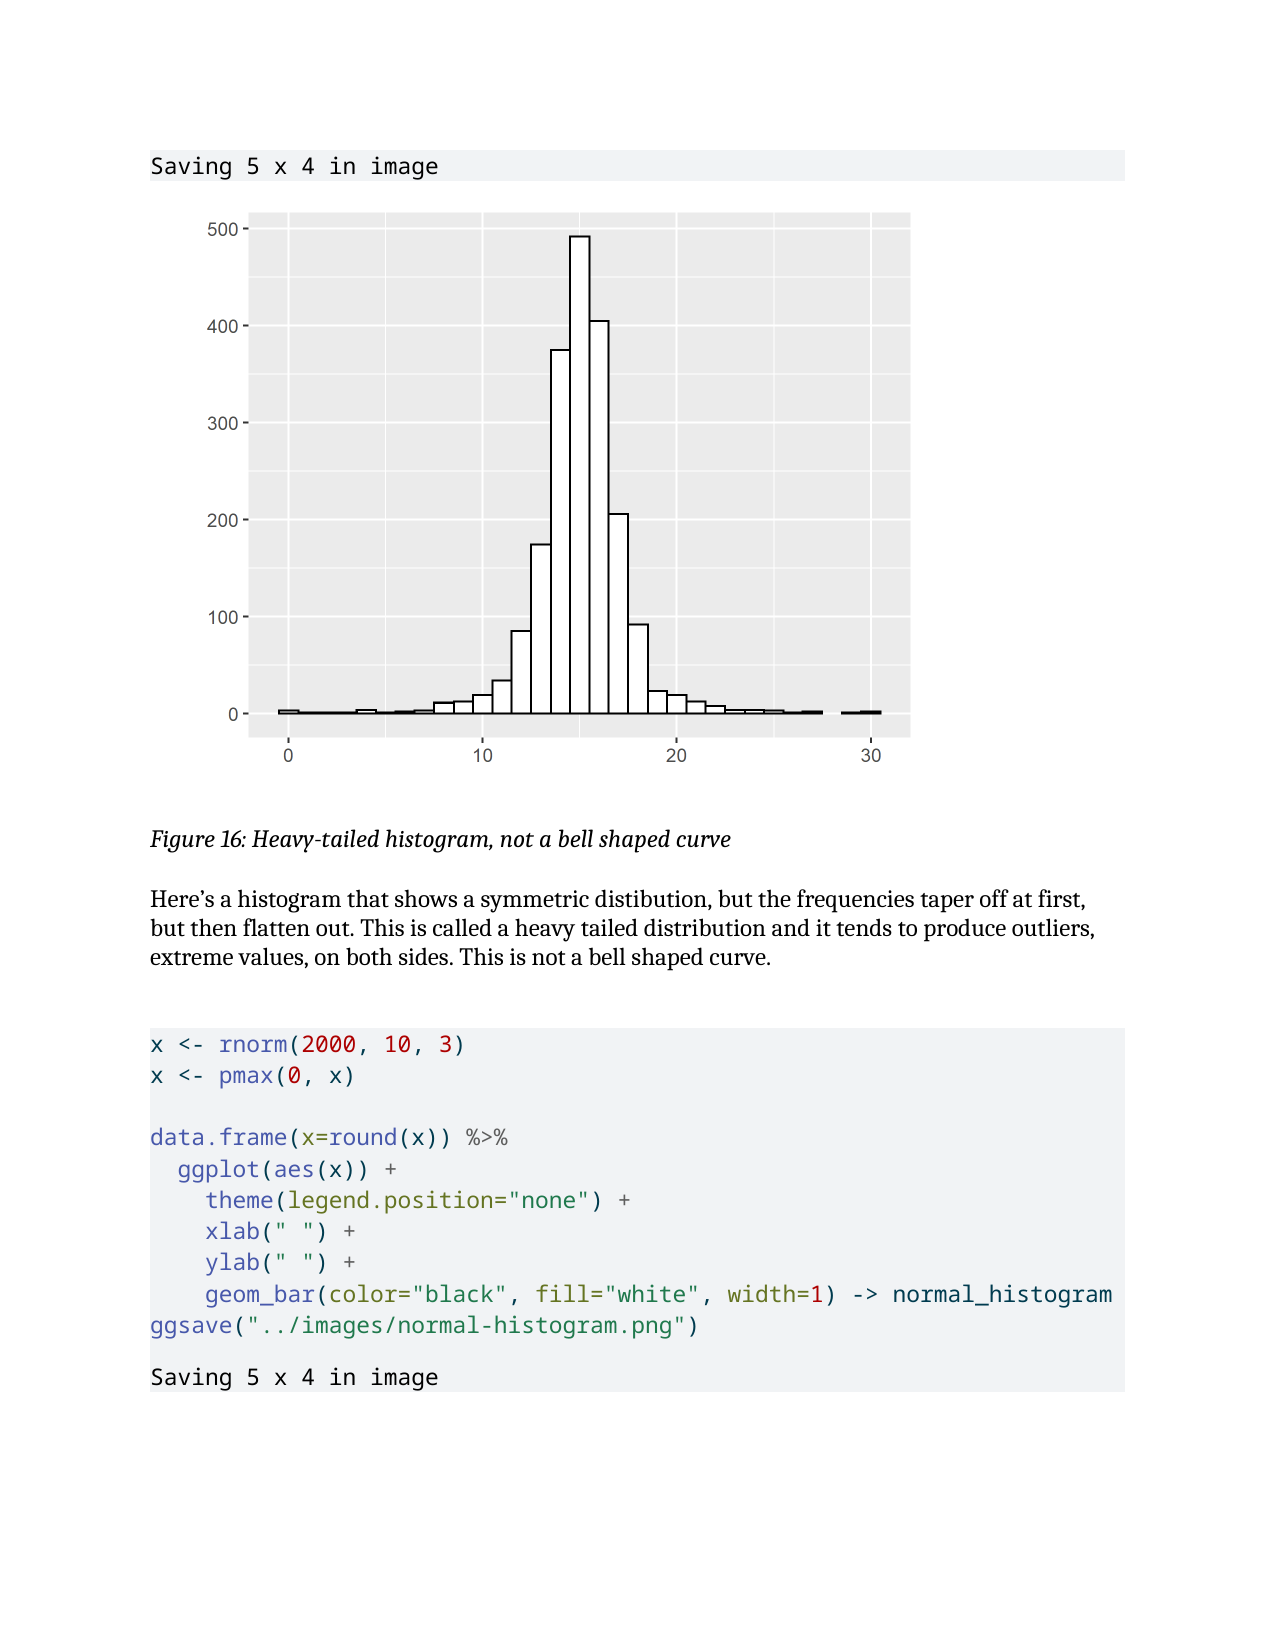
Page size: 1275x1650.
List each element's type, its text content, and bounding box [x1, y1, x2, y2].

text Saving 5 x 4 in image [150, 150, 1125, 181]
picture [168, 202, 922, 804]
text x <- rnorm(2000, 10, 3) x <- pmax(0, x) data.frame(x=round(x)) %>% ggplot(aes(x)) + theme(legend.position="none") + xlab(" ") + ylab(" ") + geom_bar(color="black", fill="white", width=1) -> normal_histogram ggsave("../images/normal-histogram.png") [150, 1028, 1125, 1340]
text Here’s a histogram that shows a symmetric distibution, but the frequencies taper off at first, but then flatten out. This is called a heavy tailed distribution and it tends to produce outliers, extreme values, on both sides. This is not a bell shaped curve. [150, 885, 1125, 971]
table_header Figure 16: Heavy-tailed histogram, not a bell shaped curve [139, 202, 1114, 866]
text Saving 5 x 4 in image [150, 1361, 1125, 1392]
